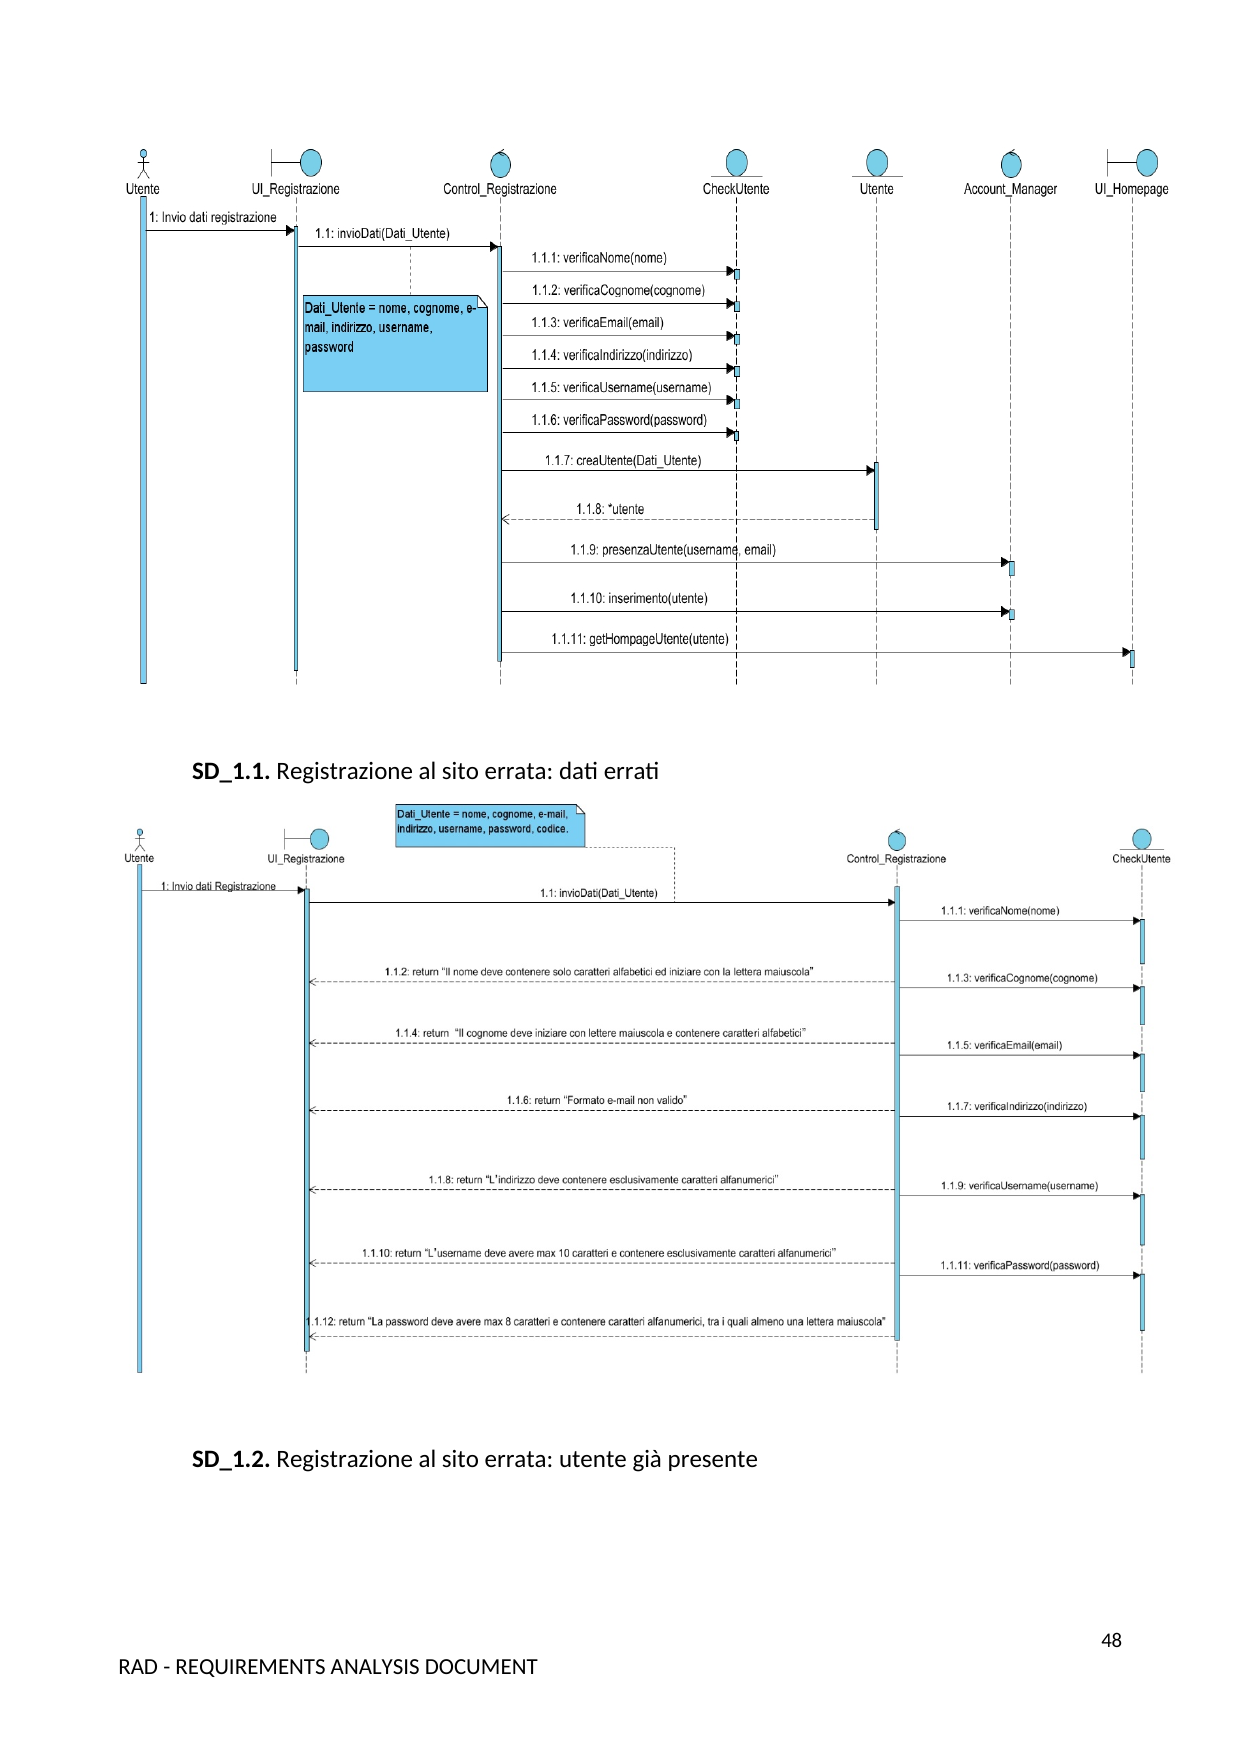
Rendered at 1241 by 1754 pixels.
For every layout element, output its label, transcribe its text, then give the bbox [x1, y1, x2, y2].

text SD_1.1. Registrazione al sito errata: dati errati [192, 755, 1122, 785]
picture [118, 147, 1175, 687]
text SD_1.2. Registrazione al sito errata: utente già presente [192, 1443, 1122, 1473]
picture [118, 804, 1183, 1375]
